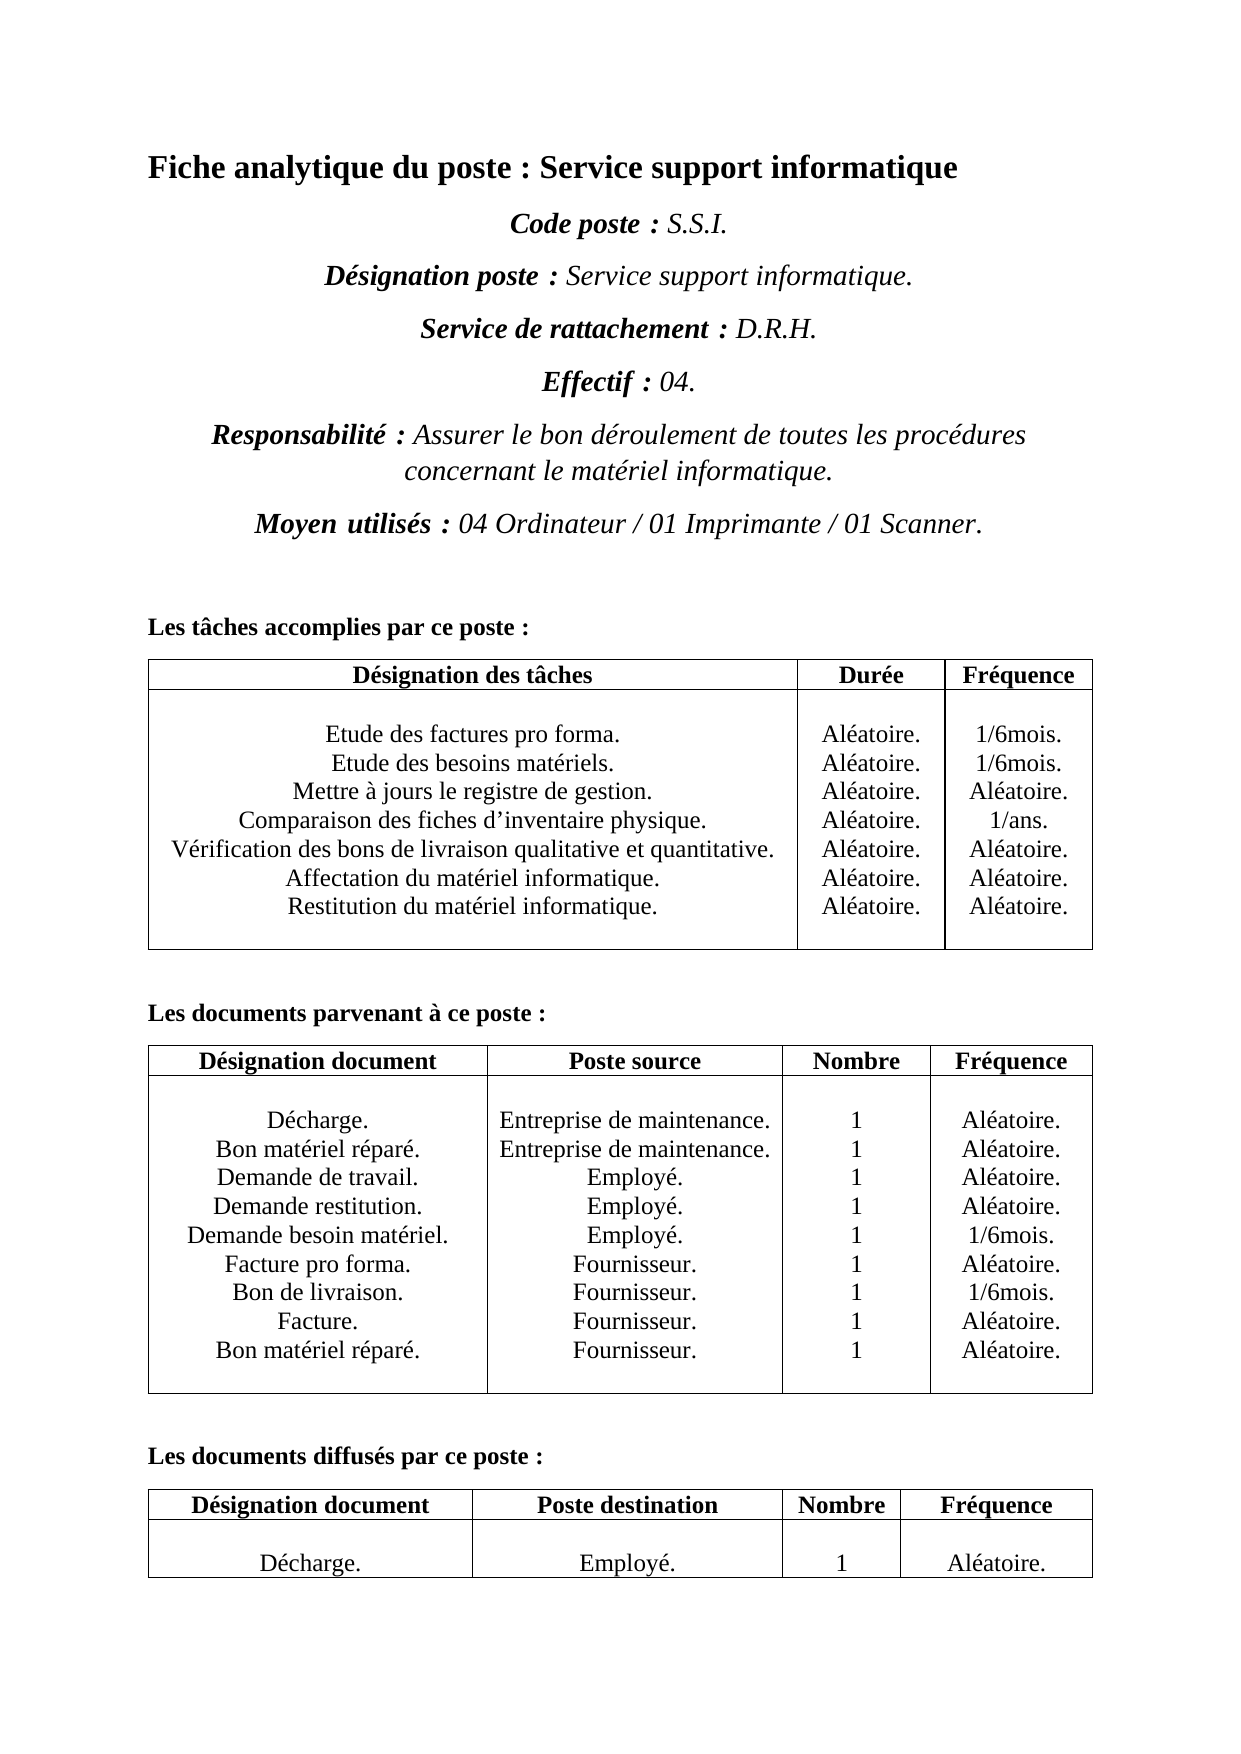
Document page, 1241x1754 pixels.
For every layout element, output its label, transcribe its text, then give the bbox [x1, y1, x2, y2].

table_header Durée [798, 660, 944, 689]
table_header Fréquence [901, 1490, 1092, 1519]
text Fiche analytique du poste : Service support informatique [148, 148, 1093, 186]
table_cell Décharge. Bon matériel réparé. Demande de travail. Demande restitution. Demande besoin matériel. Facture pro forma. Bon de livraison. Facture. Bon matériel réparé. [149, 1076, 487, 1392]
table_header Poste source [488, 1046, 782, 1075]
table_header Fréquence [931, 1046, 1092, 1075]
table_header Poste destination [473, 1490, 782, 1519]
table_cell Aléatoire. Aléatoire. Aléatoire. Aléatoire. 1/6mois. Aléatoire. 1/6mois. Aléatoire. Aléatoire. [931, 1076, 1092, 1392]
text Effectif : 04. [148, 364, 1093, 398]
text Service de rattachement : D.R.H. [148, 311, 1093, 345]
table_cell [901, 1520, 1092, 1577]
table_header Désignation document [149, 1046, 487, 1075]
table_header Fréquence [946, 660, 1092, 689]
table_header Nombre [783, 1490, 900, 1519]
text Code poste : S.S.I. [148, 206, 1093, 239]
text Moyen utilisés : 04 Ordinateur / 01 Imprimante / 01 Scanner. [148, 506, 1093, 539]
text Les tâches accomplies par ce poste : [148, 612, 1093, 640]
table_cell Etude des factures pro forma. Etude des besoins matériels. Mettre à jours le registre de gestion. Comparaison des fiches d’inventaire physique. Vérification des bons de livraison qualitative et quantitative. Affectation du matériel informatique. Restitution du matériel informatique. [149, 690, 797, 949]
text Les documents diffusés par ce poste : [148, 1441, 1093, 1470]
table_header Nombre [783, 1046, 930, 1075]
table_header Désignation des tâches [149, 660, 797, 689]
text Désignation poste : Service support informatique. [148, 258, 1093, 292]
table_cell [473, 1520, 782, 1577]
table_cell Aléatoire. Aléatoire. Aléatoire. Aléatoire. Aléatoire. Aléatoire. Aléatoire. [798, 690, 944, 949]
text Les documents parvenant à ce poste : [148, 998, 1093, 1026]
table_cell 1 1 1 1 1 1 1 1 1 [783, 1520, 900, 1577]
text Responsabilité : Assurer le bon déroulement de toutes les procédures concernant le matériel informatique. [148, 417, 1093, 487]
table_header Désignation document [149, 1490, 472, 1519]
table_cell 1/6mois. 1/6mois. Aléatoire. 1/ans. Aléatoire. Aléatoire. Aléatoire. [946, 690, 1092, 949]
table_cell 1 1 1 1 1 1 1 1 1 [783, 1076, 930, 1392]
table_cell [149, 1520, 472, 1577]
table_cell Entreprise de maintenance. Entreprise de maintenance. Employé. Employé. Employé. Fournisseur. Fournisseur. Fournisseur. Fournisseur. [488, 1076, 782, 1392]
